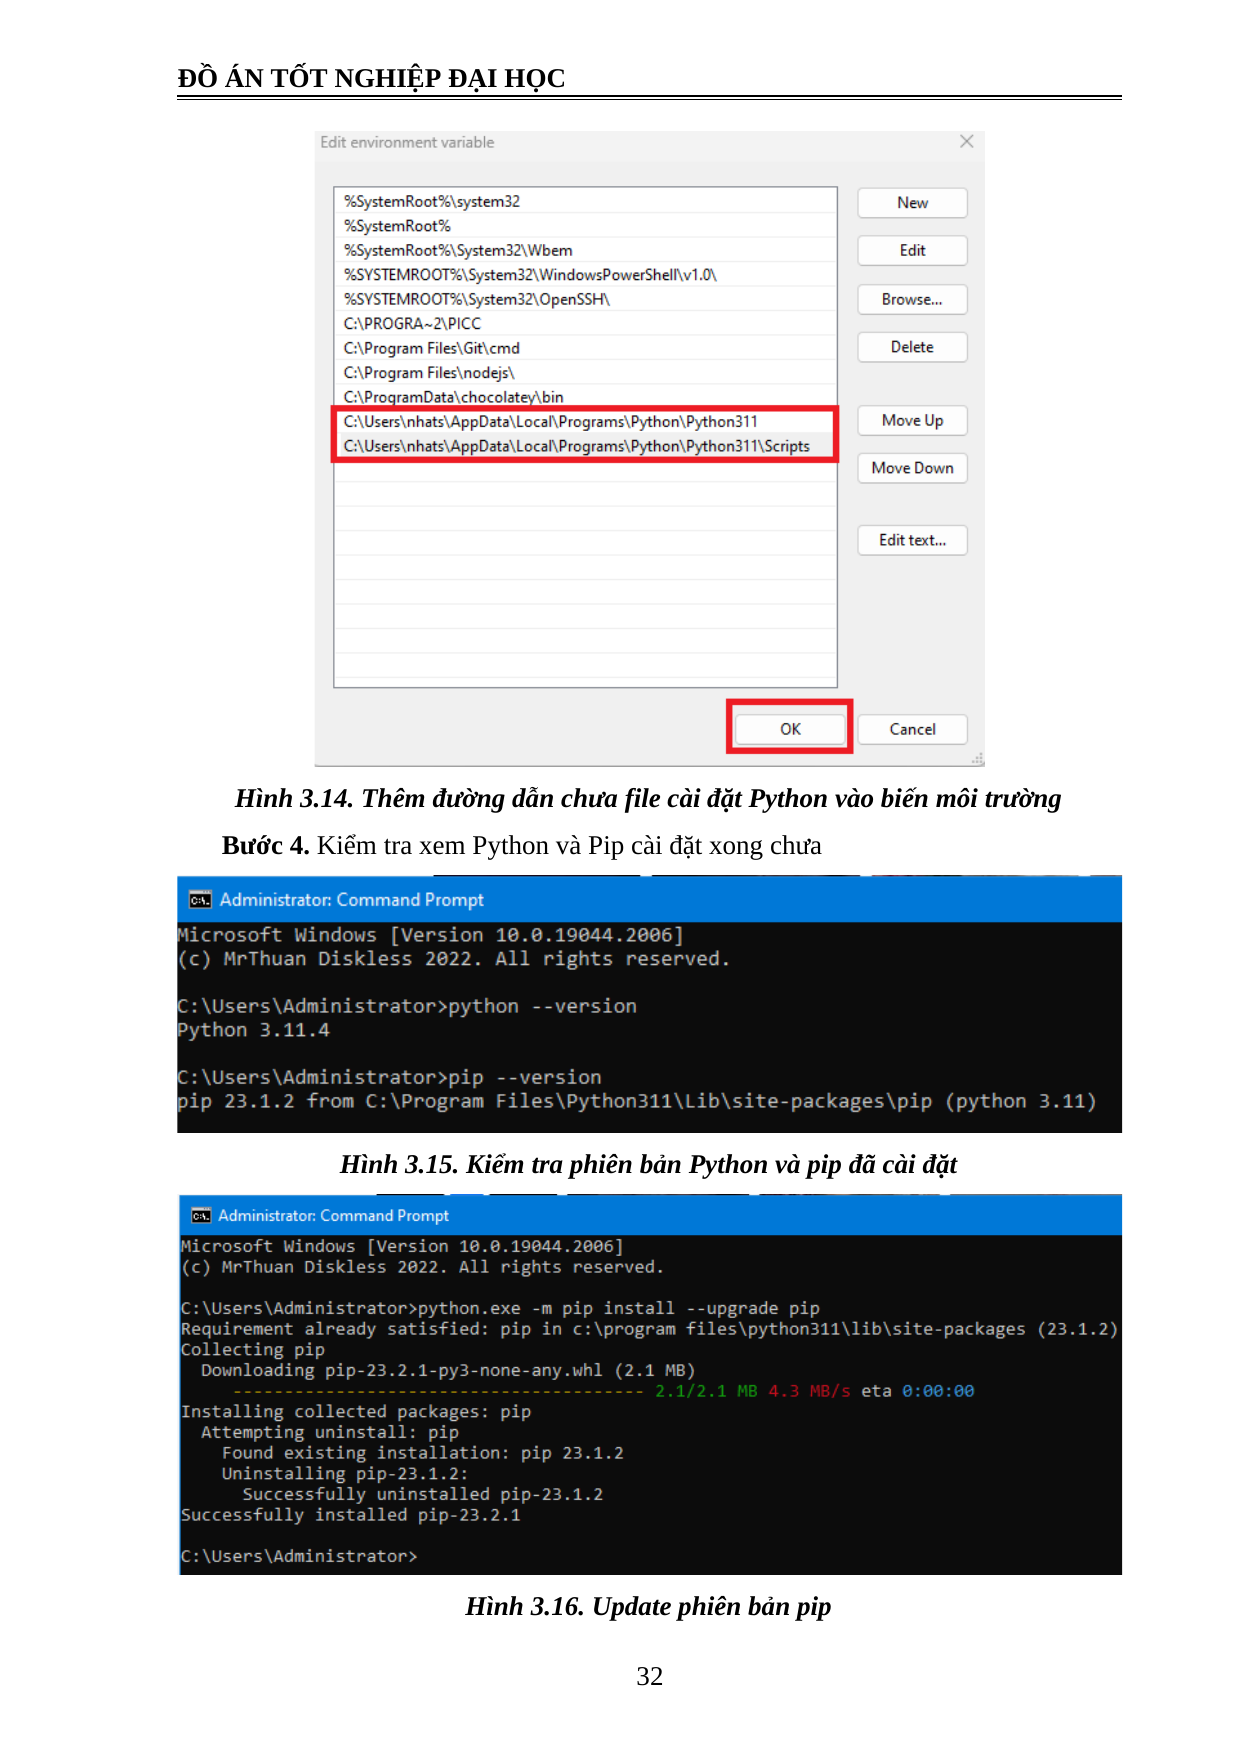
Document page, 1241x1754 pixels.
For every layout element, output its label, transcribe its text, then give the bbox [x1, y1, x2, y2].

list Bước 4. Kiểm tra xem Python và Pip cài đặt xong chưa [222, 829, 1122, 860]
text Hình 3.15. Kiểm tra phiên bản Python và pip đã cài đặt [177, 1148, 1122, 1179]
text Hình 3.16. Update phiên bản pip [177, 1590, 1122, 1621]
picture [314, 131, 985, 767]
text Hình 3.14. Thêm đường dẫn chưa file cài đặt Python vào biến môi trường [177, 782, 1122, 814]
picture [177, 875, 1123, 1133]
picture [177, 1194, 1123, 1575]
